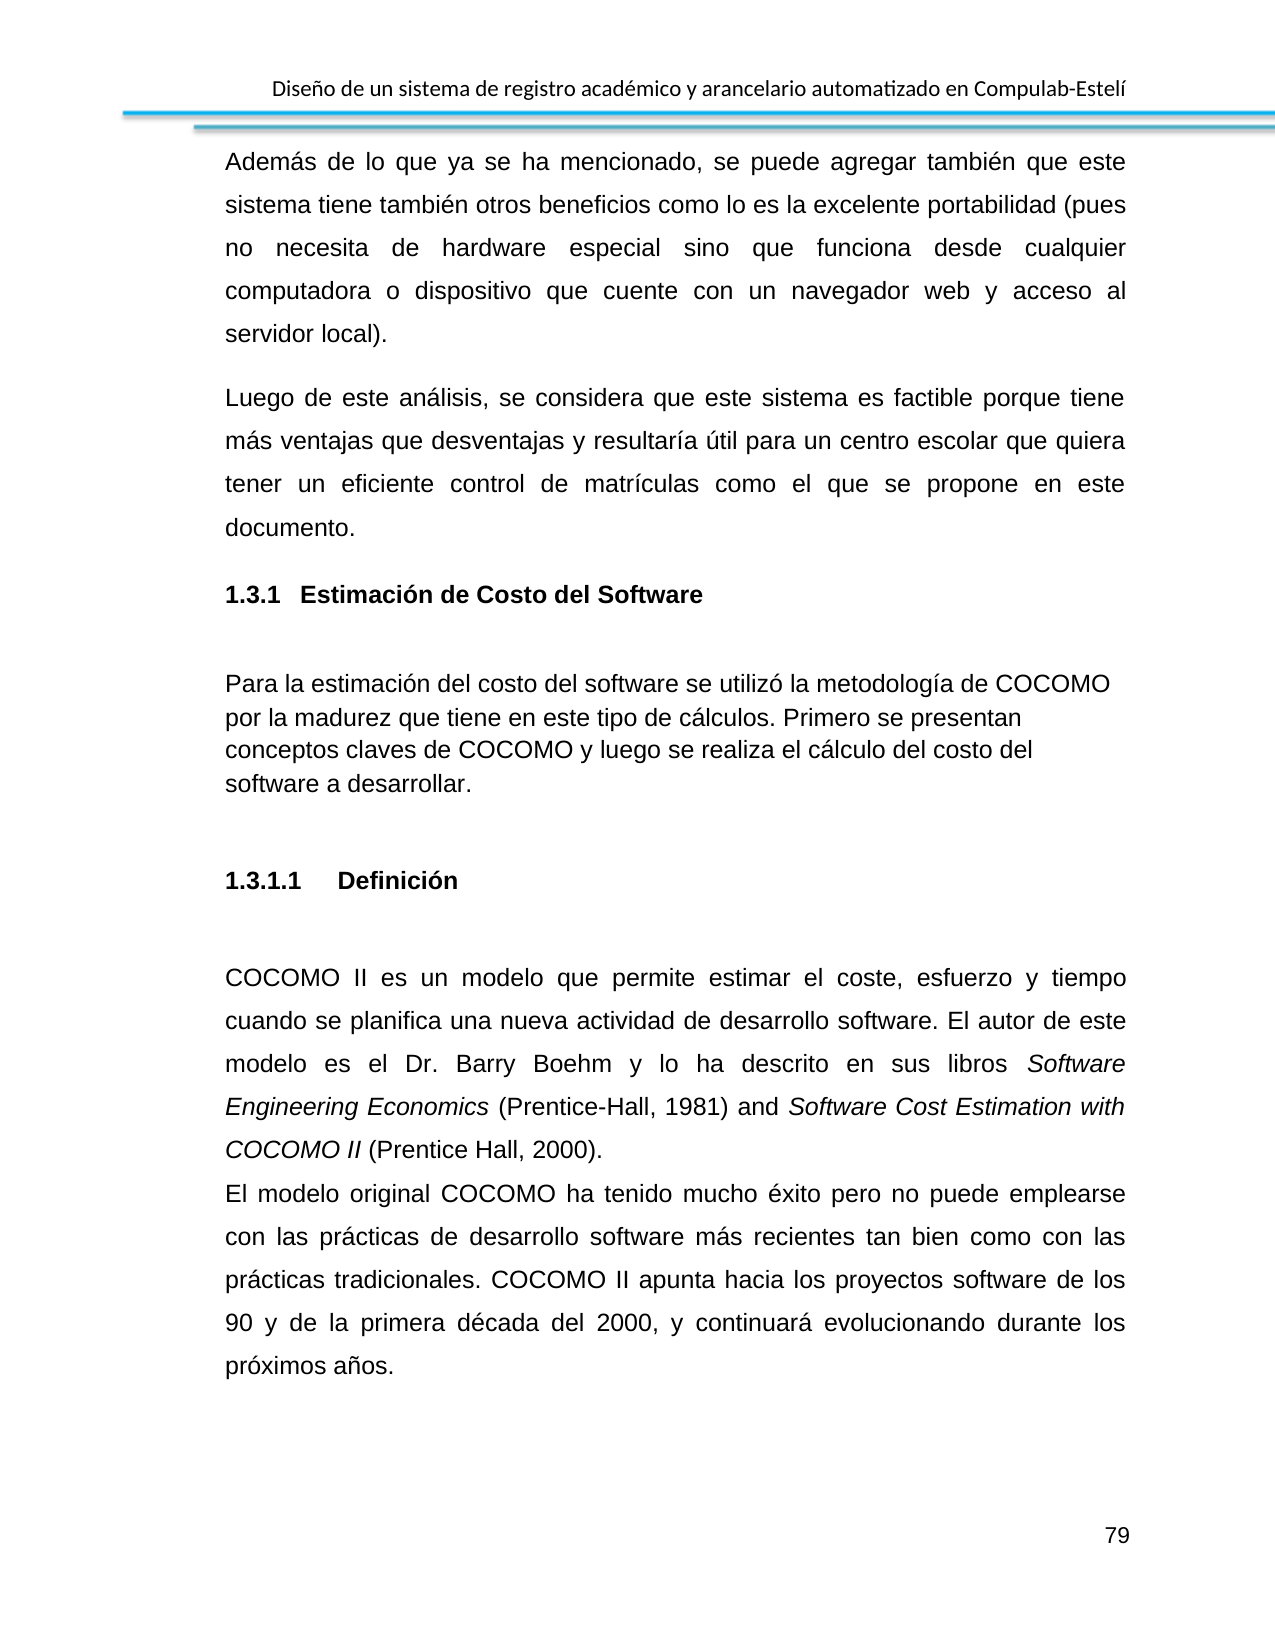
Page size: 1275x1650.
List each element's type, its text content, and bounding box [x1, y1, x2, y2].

text Además de lo que ya se ha mencionado, se puede agregar también que este sistema tiene también otros beneficios como lo es la excelente portabilidad (pues no necesita de hardware especial sino que funciona desde cualquier computadora o dispositivo que cuente con un navegador web y acceso al servidor local). [225, 147, 1128, 348]
text Luego de este análisis, se considera que este sistema es factible porque tiene más ventajas que desventajas y resultaría útil para un centro escolar que quiera tener un eficiente control de matrículas como el que se propone en este documento. [225, 383, 1127, 541]
subtitle Estimación de Costo del Software [225, 580, 1256, 609]
text COCOMO II es un modelo que permite estimar el coste, esfuerzo y tiempo cuando se planifica una nueva actividad de desarrollo software. El autor de este modelo es el Dr. Barry Boehm y lo ha descrito en sus libros Software Engineering Economics (Prentice-Hall, 1981) and Software Cost Estimation with COCOMO II (Prentice Hall, 2000). [225, 963, 1128, 1164]
picture [114, 106, 1275, 141]
text Para la estimación del costo del software se utilizó la metodología de COCOMO por la madurez que tiene en este tipo de cálculos. Primero se presentan conceptos claves de COCOMO y luego se realiza el cálculo del costo del software a desarrollar. [225, 669, 1114, 797]
text El modelo original COCOMO ha tenido mucho éxito pero no puede emplearse con las prácticas de desarrollo software más recientes tan bien como con las prácticas tradicionales. COCOMO II apunta hacia los proyectos software de los 90 y de la primera década del 2000, y continuará evolucionando durante los próximos años. [225, 1178, 1127, 1380]
subtitle Definición [225, 866, 1256, 894]
